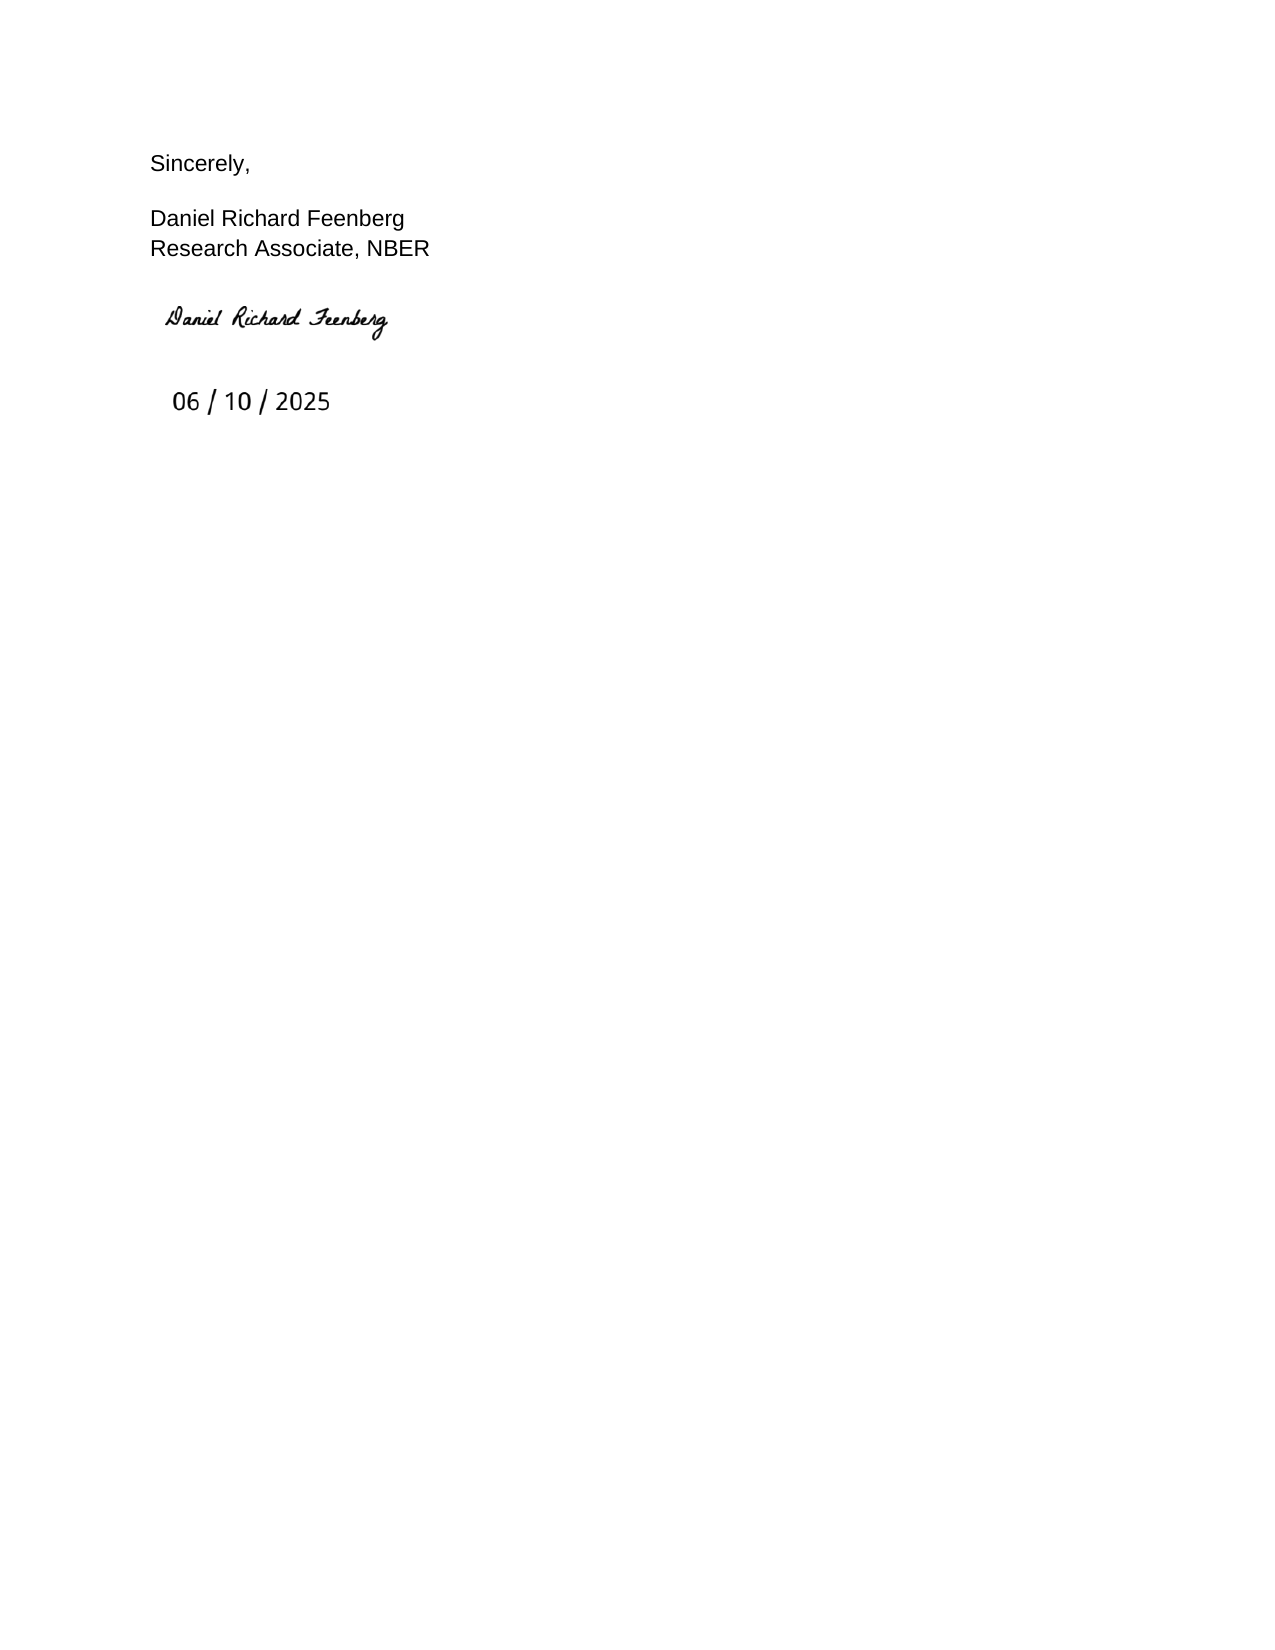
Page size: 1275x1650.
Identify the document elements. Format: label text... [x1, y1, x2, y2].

picture [150, 290, 417, 430]
text Daniel Richard Feenberg Research Associate, NBER [150, 205, 1125, 262]
text Sincerely, [150, 150, 1125, 176]
